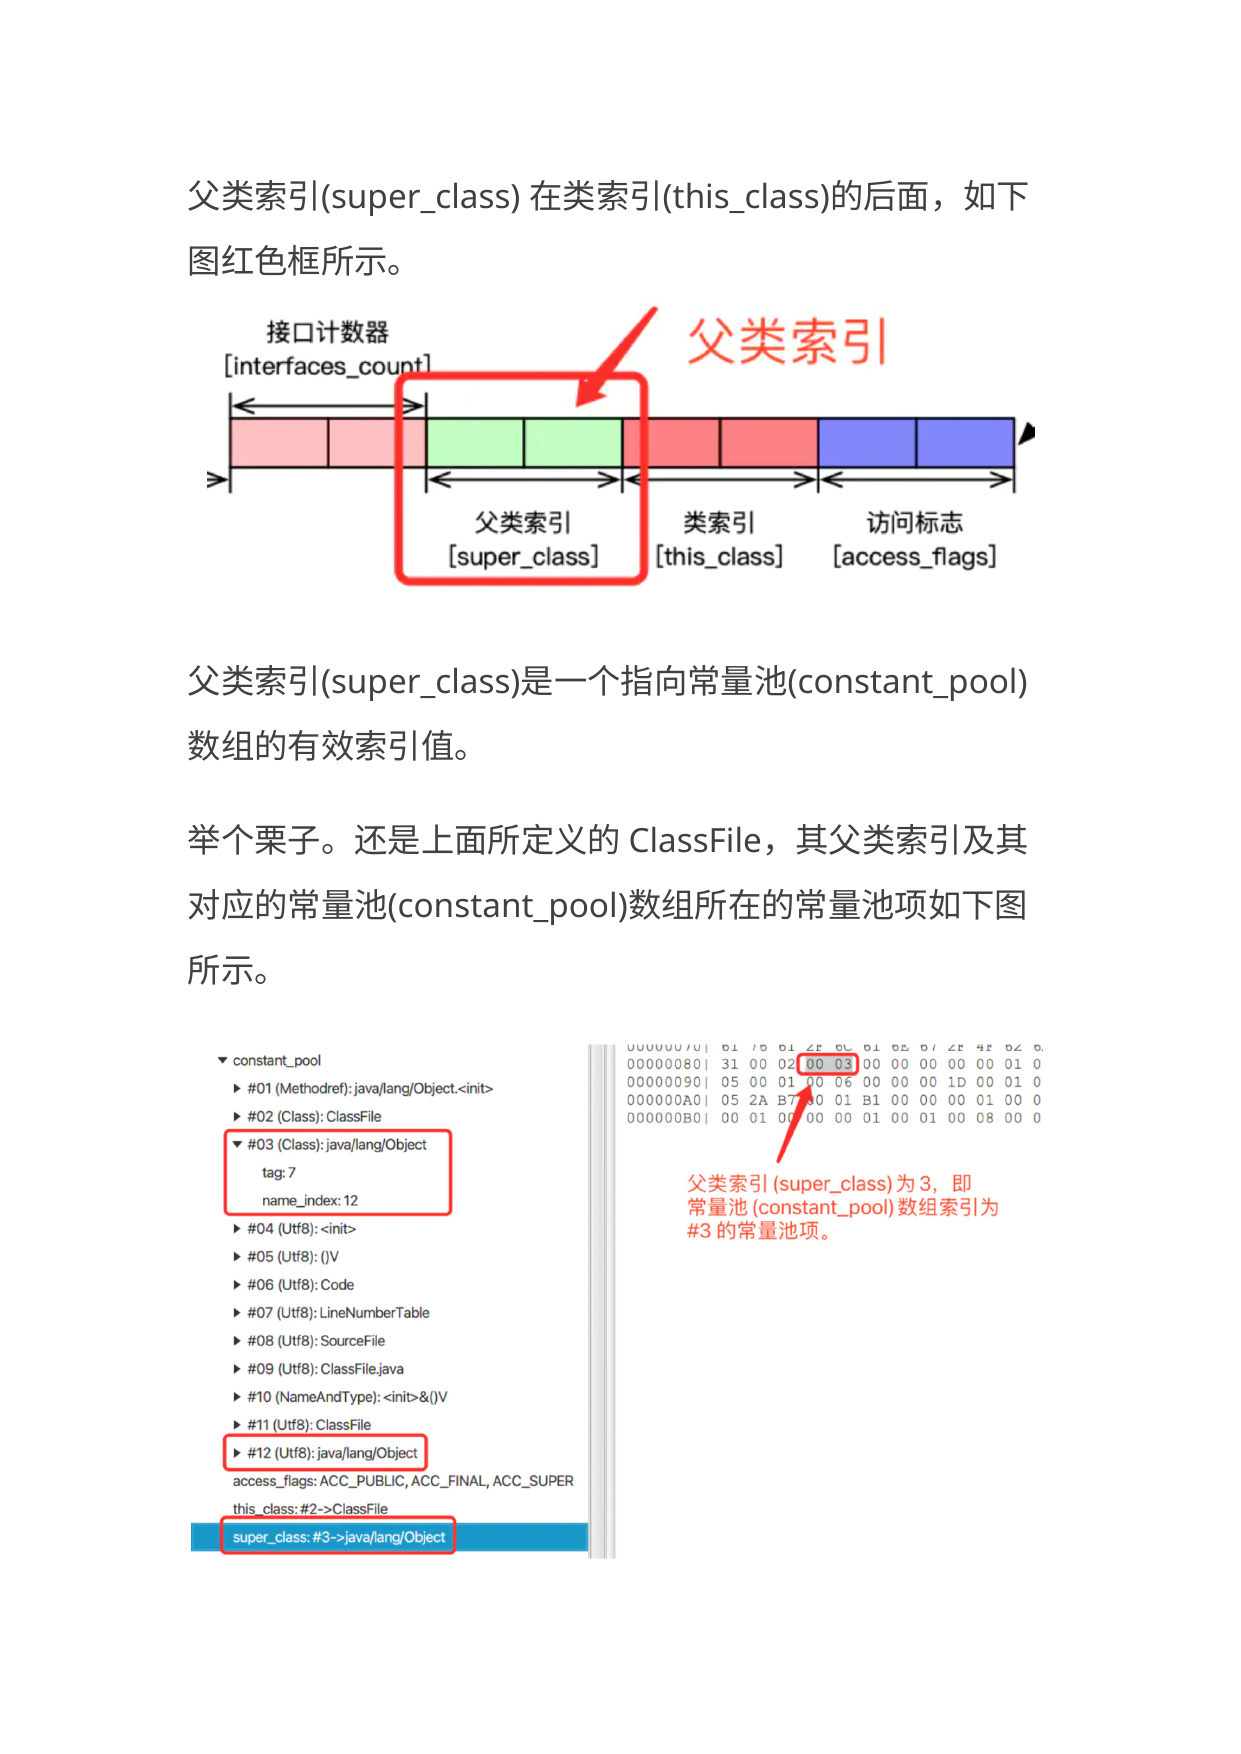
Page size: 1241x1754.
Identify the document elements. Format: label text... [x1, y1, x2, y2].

text 举个栗子。还是上面所定义的 ClassFile，其父类索引及其对应的常量池(constant_pool)数组所在的常量池项如下图所示。 [187, 805, 1053, 1000]
picture [187, 1029, 1053, 1567]
text 父类索引(super_class) 在类索引(this_class)的后面，如下图红色框所示。 [187, 162, 1053, 292]
text 父类索引(super_class)是一个指向常量池(constant_pool)数组的有效索引值。 [187, 646, 1053, 776]
picture [187, 292, 1053, 614]
